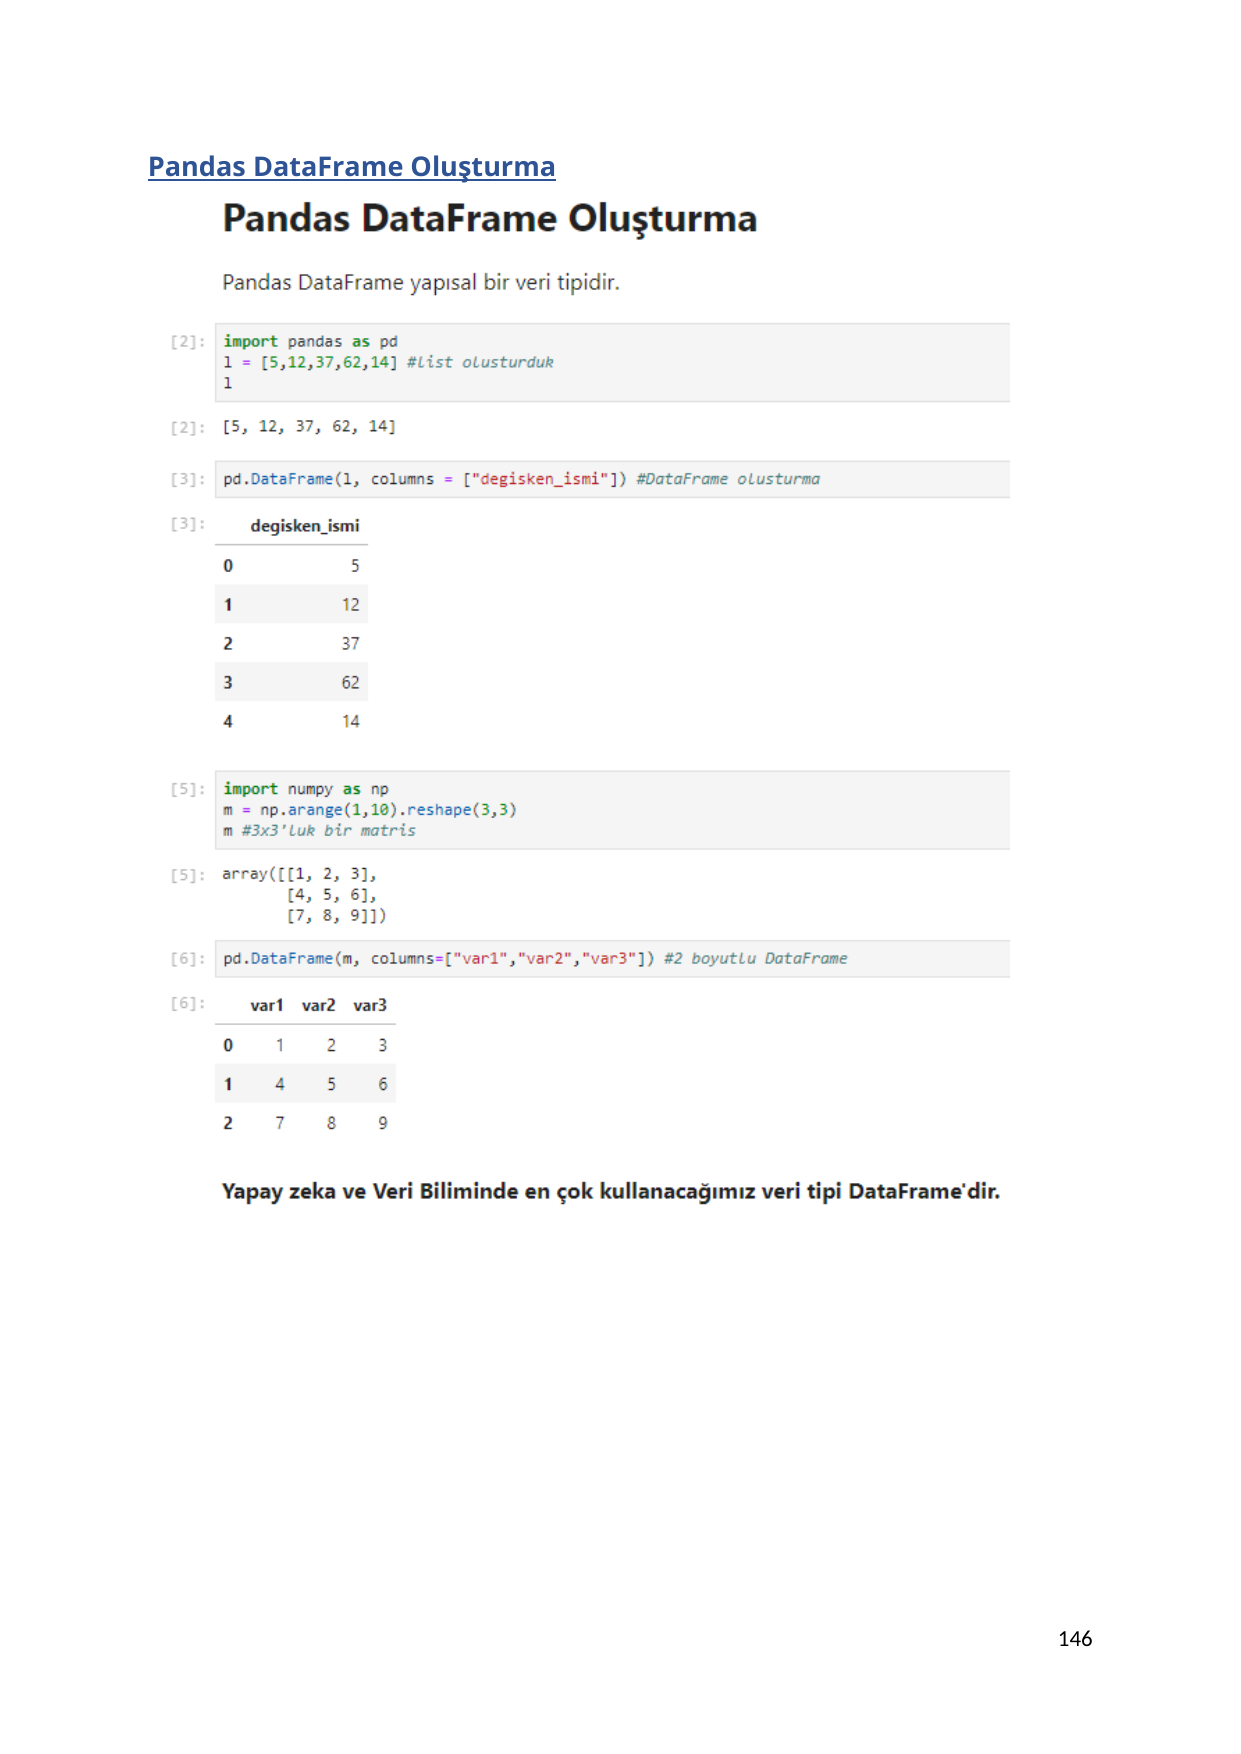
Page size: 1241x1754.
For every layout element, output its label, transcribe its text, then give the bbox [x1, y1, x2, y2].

picture [147, 187, 1010, 1221]
subtitle Pandas DataFrame Oluşturma [148, 148, 1092, 184]
